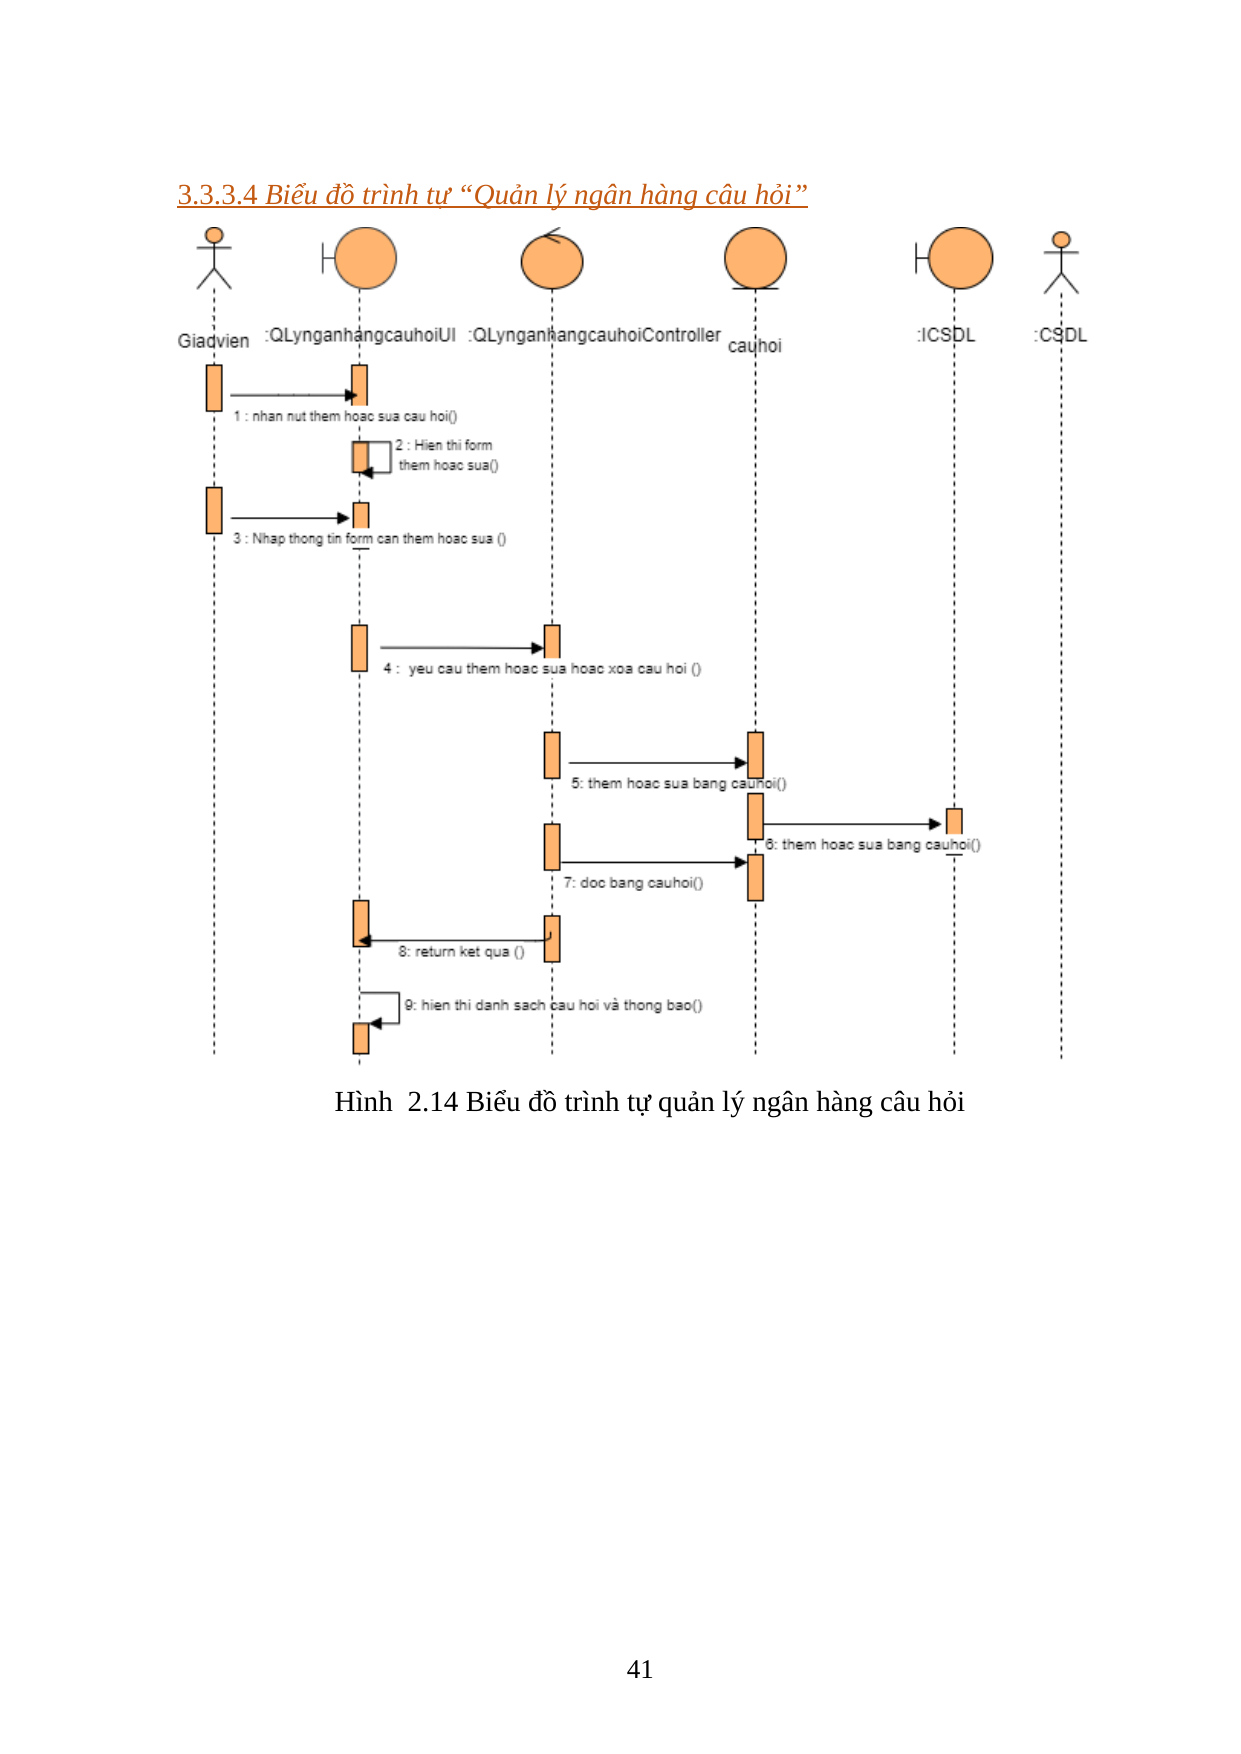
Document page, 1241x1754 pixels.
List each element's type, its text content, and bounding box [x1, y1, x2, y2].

subtitle 3.3.3.4 Biểu đồ trình tự “Quản lý ngân hàng câu hỏi” [177, 177, 1122, 211]
picture [177, 227, 1093, 1070]
